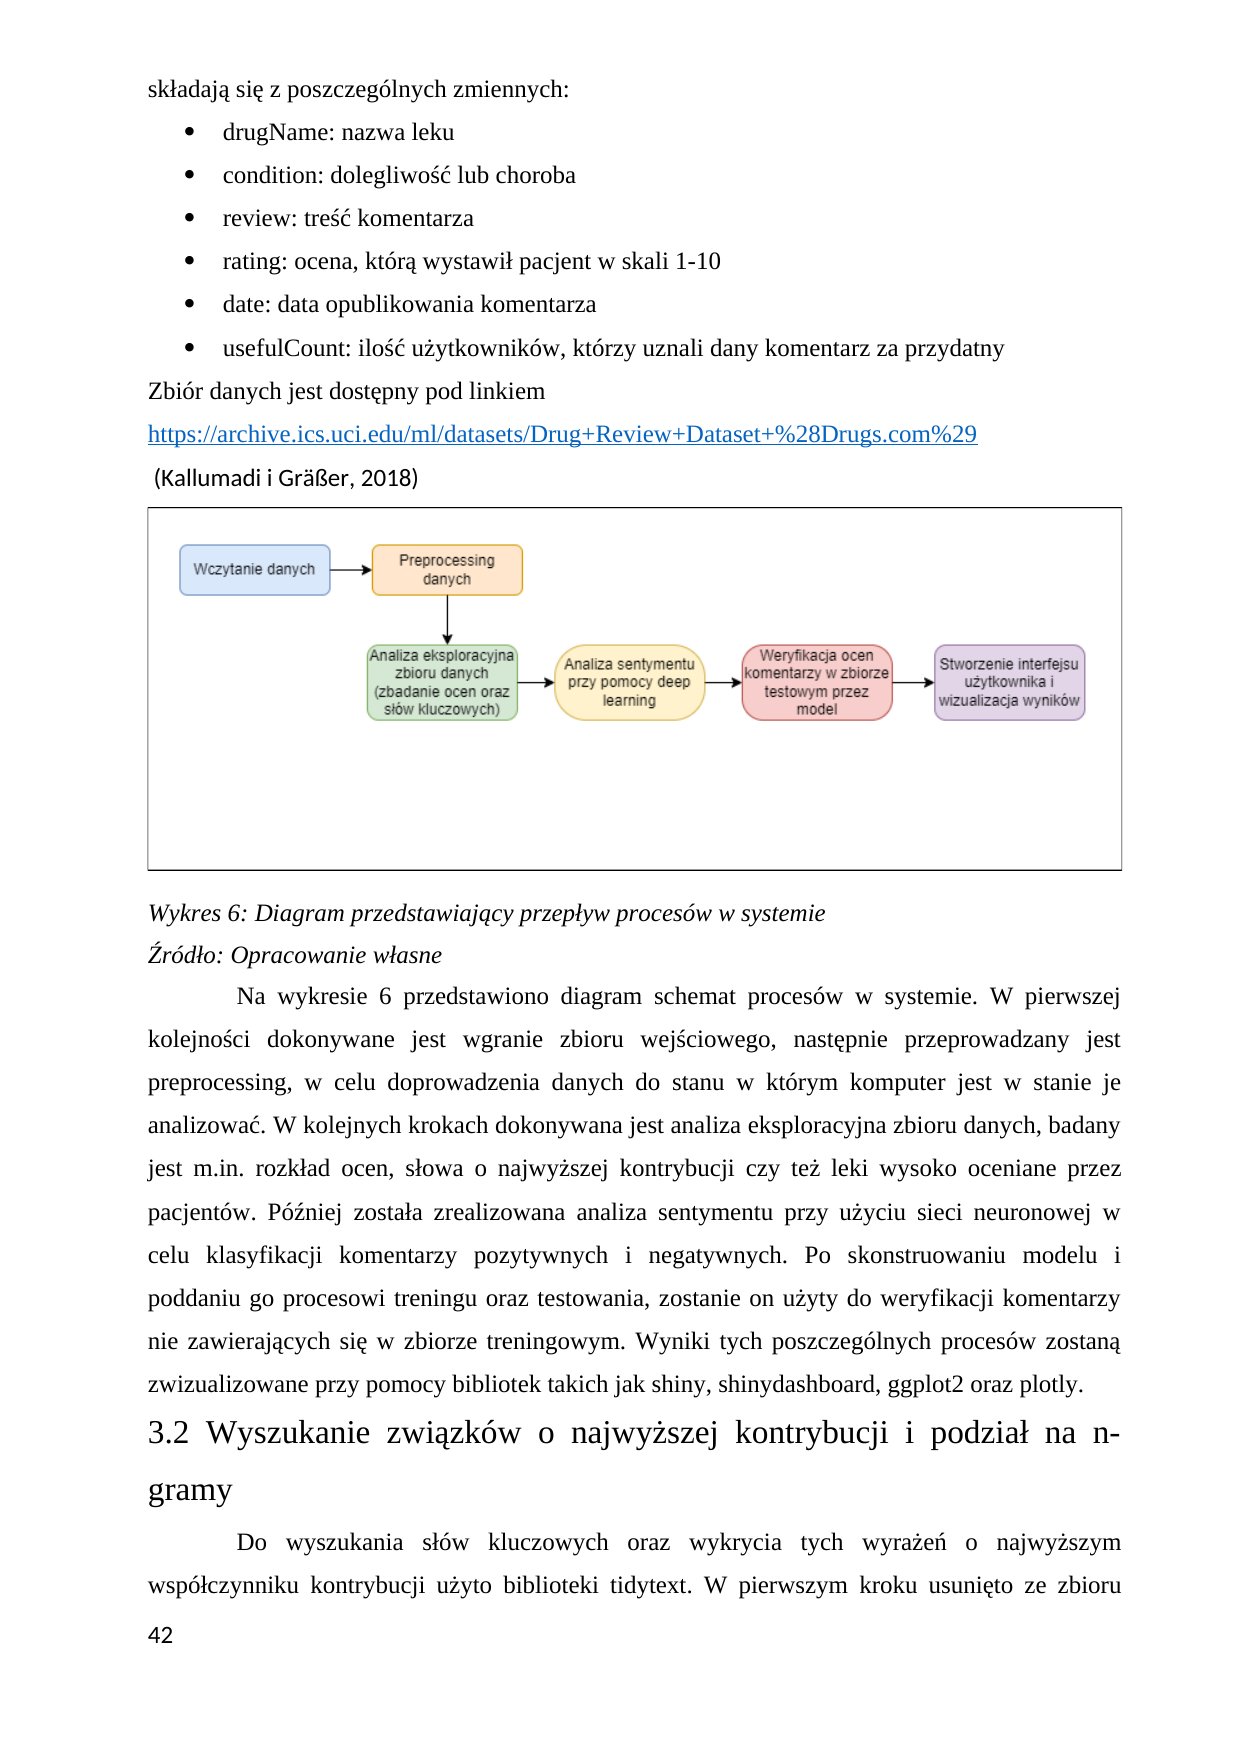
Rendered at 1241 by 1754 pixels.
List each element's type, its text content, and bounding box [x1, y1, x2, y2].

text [148, 1527, 1122, 1599]
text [148, 74, 1122, 103]
text Źródło: Opracowanie własne [148, 940, 1122, 968]
text Na wykresie 6 przedstawiono diagram schemat procesów w systemie. W pierwszej kolejności dokonywane jest wgranie zbioru wejściowego, następnie przeprowadzany jest preprocessing, w celu doprowadzenia danych do stanu w którym komputer jest w stanie je analizować. W kolejnych krokach dokonywana jest analiza eksploracyjna zbioru danych, badany jest m.in. rozkład ocen, słowa o najwyższej kontrybucji czy też leki wysoko oceniane przez pacjentów. Później została zrealizowana analiza sentymentu przy użyciu sieci neuronowej w celu klasyfikacji komentarzy pozytywnych i negatywnych. Po skonstruowaniu modelu i poddaniu go procesowi treningu oraz testowania, zostanie on użyty do weryfikacji komentarzy nie zawierających się w zbiorze treningowym. Wyniki tych poszczególnych procesów zostaną zwizualizowane przy pomocy bibliotek takich jak shiny, shinydashboard, ggplot2 oraz plotly. [148, 981, 1122, 1398]
list rating: ocena, którą wystawił pacjent w skali 1-10 [185, 246, 1122, 275]
text Wykres 6: Diagram przedstawiający przepływ procesów w systemie [148, 898, 1122, 927]
list condition: dolegliwość lub choroba [185, 160, 1122, 189]
list usefulCount: ilość użytkowników, którzy uznali dany komentarz za przydatny [185, 333, 1122, 361]
text 3.2 Wyszukanie związków o najwyższej kontrybucji i podział na n-gramy [148, 1412, 1122, 1508]
list drugName: nazwa leku [185, 117, 1122, 146]
text Zbiór danych jest dostępny pod linkiem [148, 376, 1122, 404]
list review: treść komentarza [185, 203, 1122, 232]
picture [147, 507, 1123, 871]
text https://archive.ics.uci.edu/ml/datasets/Drug+Review+Dataset+%28Drugs.com%29 [148, 419, 1122, 448]
list date: data opublikowania komentarza [185, 289, 1122, 318]
